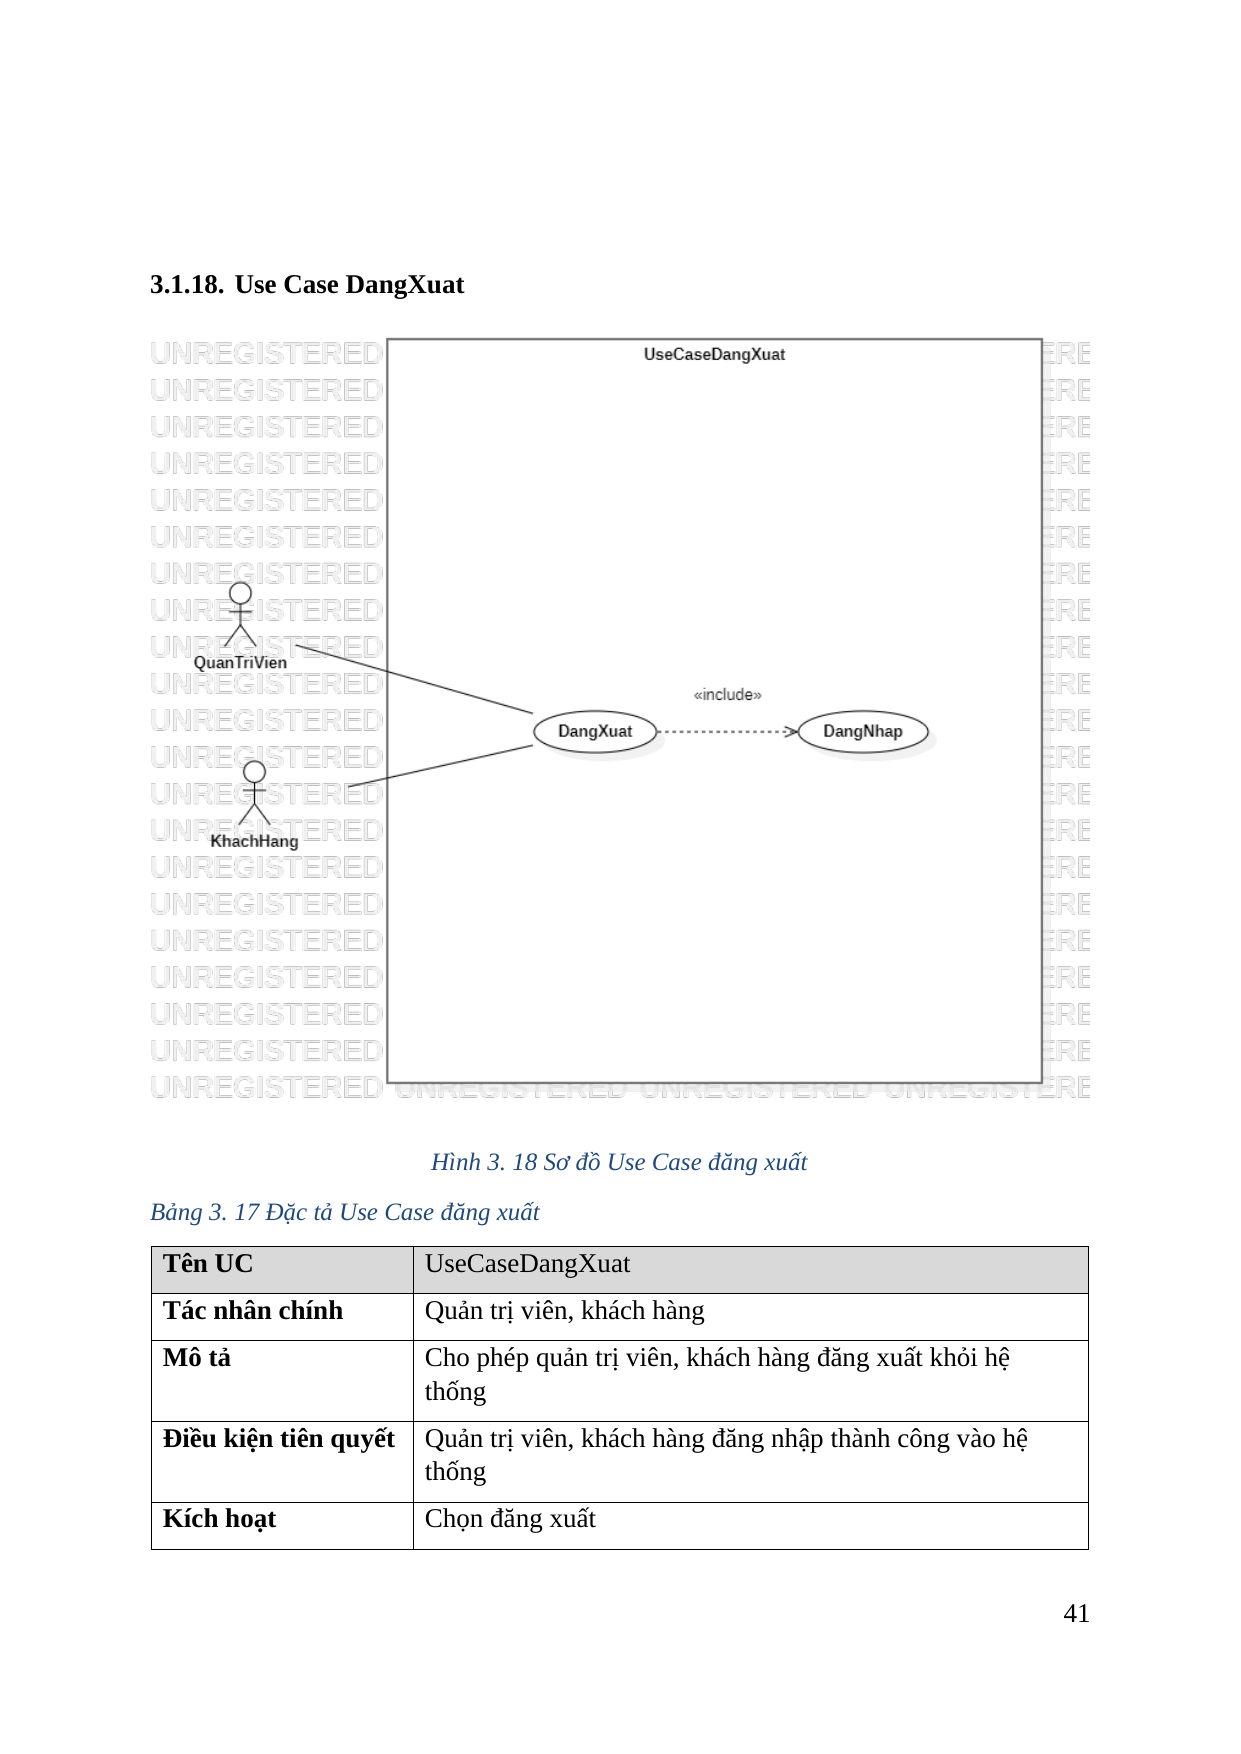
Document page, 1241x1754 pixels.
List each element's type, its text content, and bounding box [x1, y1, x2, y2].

table_cell Quản trị viên, khách hàng đăng nhập thành công vào hệ thống [414, 1422, 1088, 1502]
picture [150, 327, 1091, 1132]
table_cell Mô tả [152, 1341, 413, 1421]
table_cell Quản trị viên, khách hàng [414, 1294, 1088, 1340]
table_cell Chọn đăng xuất [414, 1503, 1088, 1549]
table_cell Cho phép quản trị viên, khách hàng đăng xuất khỏi hệ thống [414, 1341, 1088, 1421]
table_cell Điều kiện tiên quyết [152, 1422, 413, 1502]
table_cell Tác nhân chính [152, 1294, 413, 1340]
list Use Case DangXuat [150, 268, 1090, 299]
table_cell Kích hoạt [152, 1503, 413, 1549]
table_header Tên UC [152, 1247, 413, 1293]
table_header UseCaseDangXuat [414, 1247, 1088, 1293]
